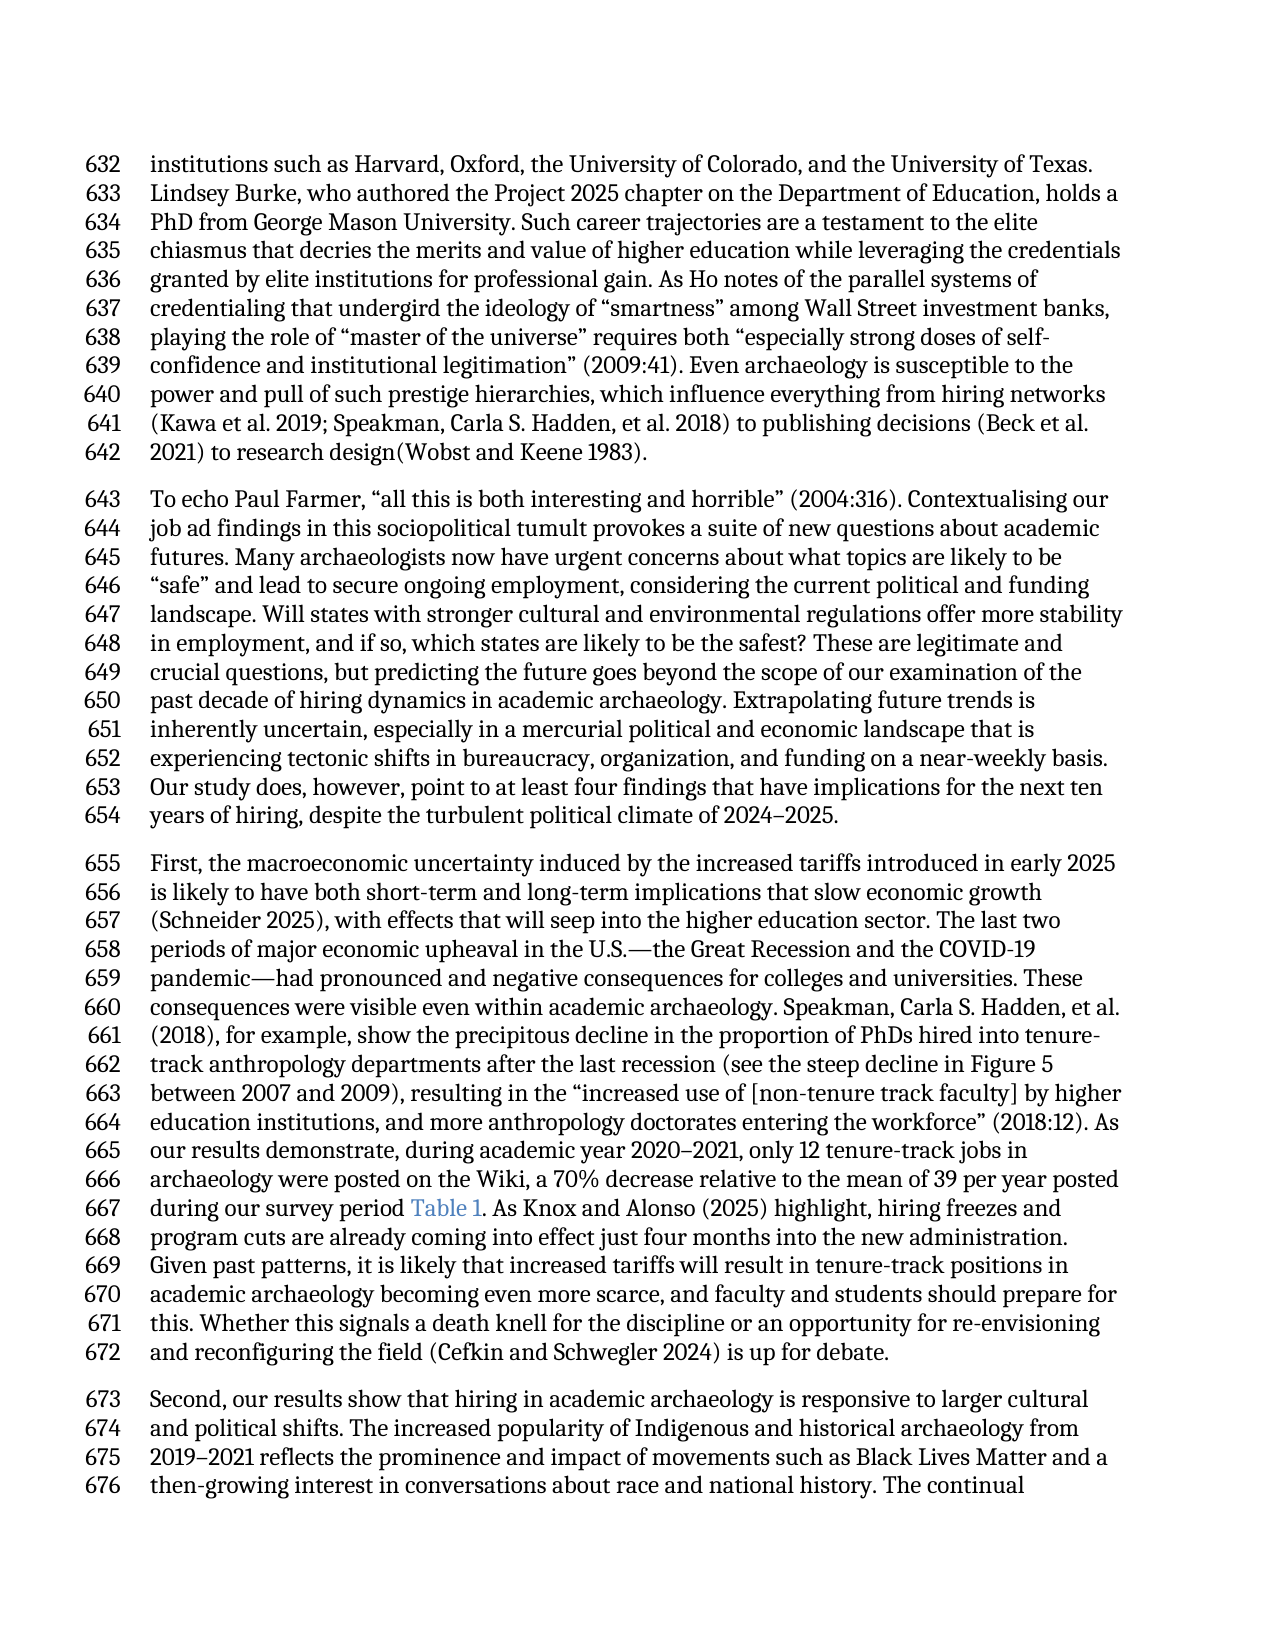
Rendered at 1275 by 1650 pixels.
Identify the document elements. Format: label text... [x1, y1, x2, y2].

text To echo Paul Farmer, “all this is both interesting and horrible” (2004:316). Contextualising our job ad findings in this sociopolitical tumult provokes a suite of new questions about academic futures. Many archaeologists now have urgent concerns about what topics are likely to be “safe” and lead to secure ongoing employment, considering the current political and funding landscape. Will states with stronger cultural and environmental regulations offer more stability in employment, and if so, which states are likely to be the safest? These are legitimate and crucial questions, but predicting the future goes beyond the scope of our examination of the past decade of hiring dynamics in academic archaeology. Extrapolating future trends is inherently uncertain, especially in a mercurial political and economic landscape that is experiencing tectonic shifts in bureaucracy, organization, and funding on a near-weekly basis. Our study does, however, point to at least four findings that have implications for the next ten years of hiring, despite the turbulent political climate of 2024–2025. [150, 485, 1125, 830]
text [150, 150, 1125, 466]
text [150, 1385, 1125, 1500]
text First, the macroeconomic uncertainty induced by the increased tariffs introduced in early 2025 is likely to have both short-term and long-term implications that slow economic growth (Schneider 2025), with effects that will seep into the higher education sector. The last two periods of major economic upheaval in the U.S.—the Great Recession and the COVID-19 pandemic—had pronounced and negative consequences for colleges and universities. These consequences were visible even within academic archaeology. Speakman, Carla S. Hadden, et al. (2018), for example, show the precipitous decline in the proportion of PhDs hired into tenure-track anthropology departments after the last recession (see the steep decline in Figure 5 between 2007 and 2009), resulting in the “increased use of [non-tenure track faculty] by higher education institutions, and more anthropology doctorates entering the workforce” (2018:12). As our results demonstrate, during academic year 2020–2021, only 12 tenure-track jobs in archaeology were posted on the Wiki, a 70% decrease relative to the mean of 39 per year posted during our survey period Table 1. As Knox and Alonso (2025) highlight, hiring freezes and program cuts are already coming into effect just four months into the new administration. Given past patterns, it is likely that increased tariffs will result in tenure-track positions in academic archaeology becoming even more scarce, and faculty and students should prepare for this. Whether this signals a death knell for the discipline or an opportunity for re-envisioning and reconfiguring the field (Cefkin and Schwegler 2024) is up for debate. [150, 849, 1125, 1366]
